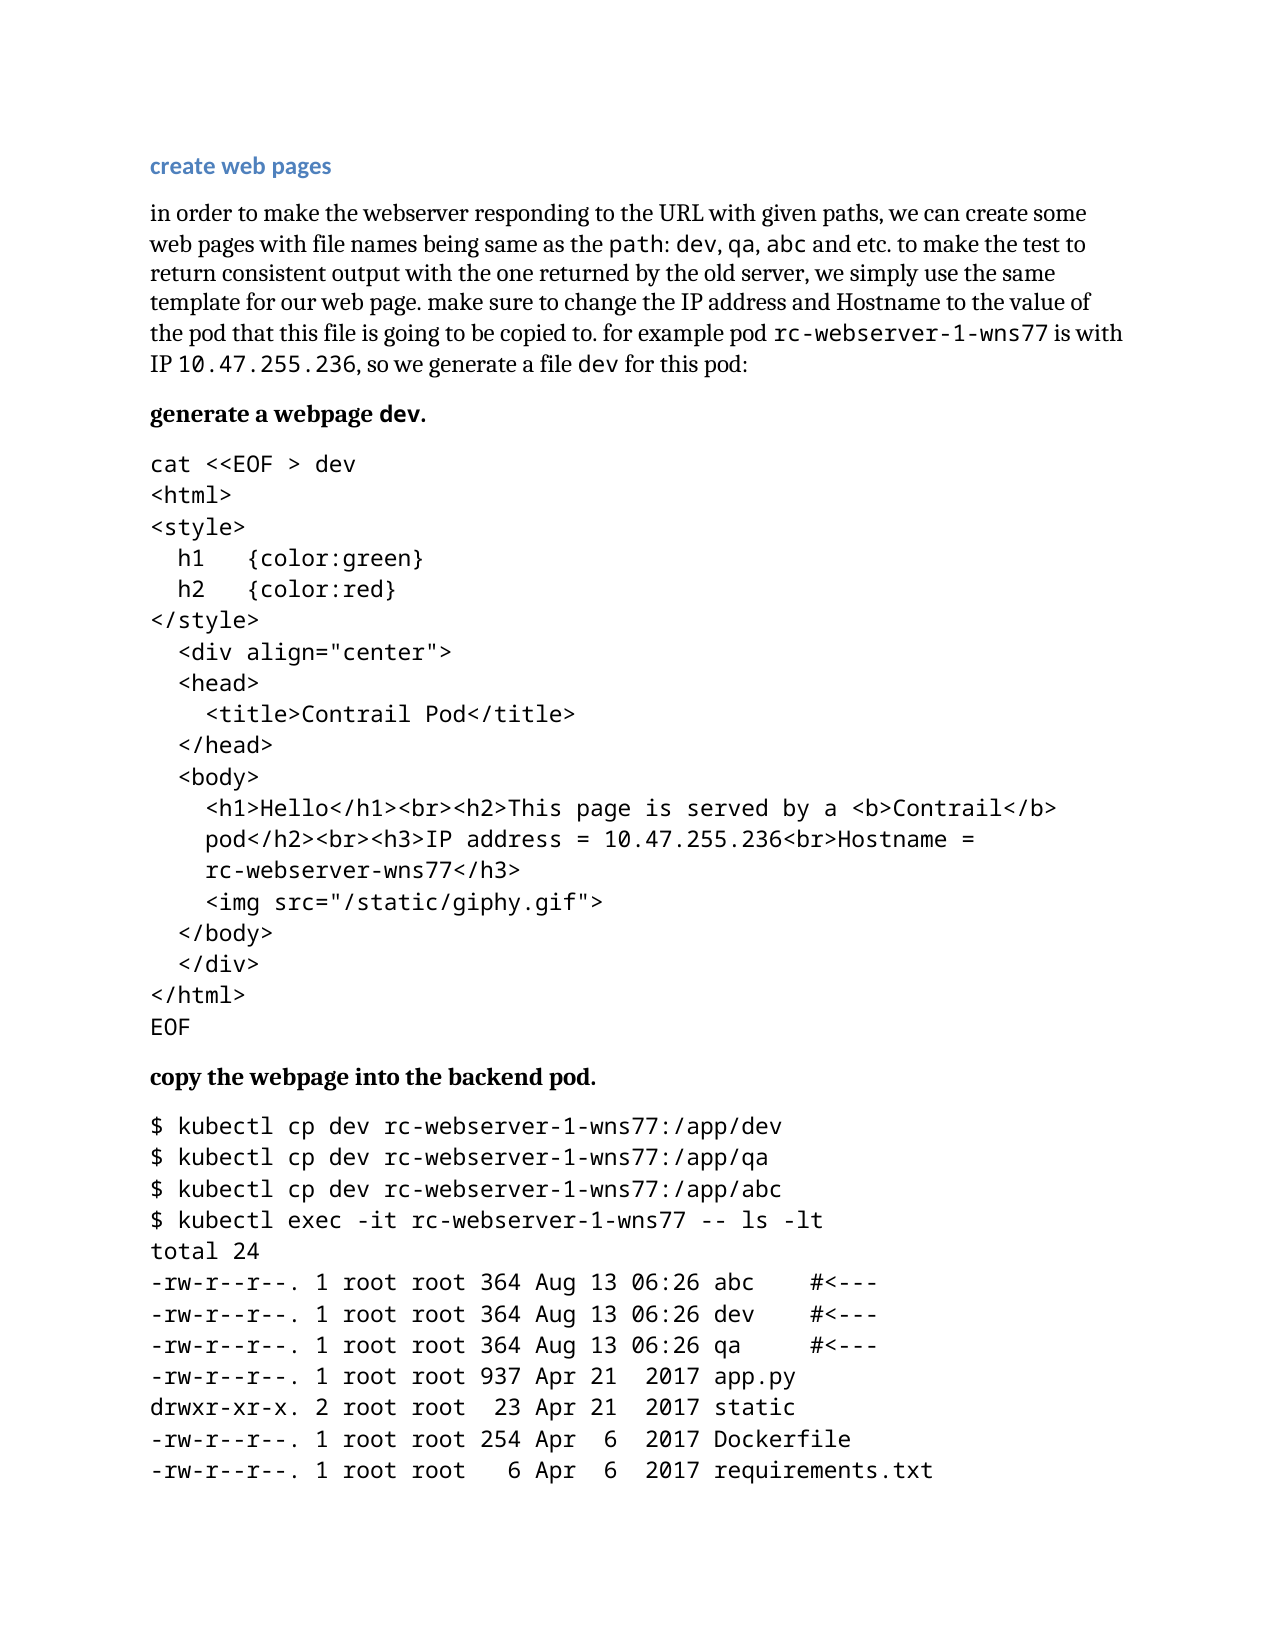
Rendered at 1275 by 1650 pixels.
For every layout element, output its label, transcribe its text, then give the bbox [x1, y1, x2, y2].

subtitle create web pages [150, 150, 1125, 181]
text generate a webpage dev. [150, 398, 1125, 429]
text cat <<EOF > dev <html> <style> h1 {color:green} h2 {color:red} </style> <div align="center"> <head> <title>Contrail Pod</title> </head> <body> <h1>Hello</h1><br><h2>This page is served by a <b>Contrail</b> pod</h2><br><h3>IP address = 10.47.255.236<br>Hostname = rc-webserver-wns77</h3> <img src="/static/giphy.gif"> </body> </div> </html> EOF [150, 448, 1125, 1042]
text copy the webpage into the backend pod. [150, 1063, 1125, 1091]
text $ kubectl cp dev rc-webserver-1-wns77:/app/dev $ kubectl cp dev rc-webserver-1-wns77:/app/qa $ kubectl cp dev rc-webserver-1-wns77:/app/abc $ kubectl exec -it rc-webserver-1-wns77 -- ls -lt total 24 -rw-r--r--. 1 root root 364 Aug 13 06:26 abc #<--- -rw-r--r--. 1 root root 364 Aug 13 06:26 dev #<--- -rw-r--r--. 1 root root 364 Aug 13 06:26 qa #<--- -rw-r--r--. 1 root root 937 Apr 21 2017 app.py drwxr-xr-x. 2 root root 23 Apr 21 2017 static -rw-r--r--. 1 root root 254 Apr 6 2017 Dockerfile -rw-r--r--. 1 root root 6 Apr 6 2017 requirements.txt [150, 1110, 1125, 1485]
text in order to make the webserver responding to the URL with given paths, we can create some web pages with file names being same as the path: dev, qa, abc and etc. to make the test to return consistent output with the one returned by the old server, we simply use the same template for our web page. make sure to change the IP address and Hostname to the value of the pod that this file is going to be copied to. for example pod rc-webserver-1-wns77 is with IP 10.47.255.236, so we generate a file dev for this pod: [150, 199, 1125, 379]
